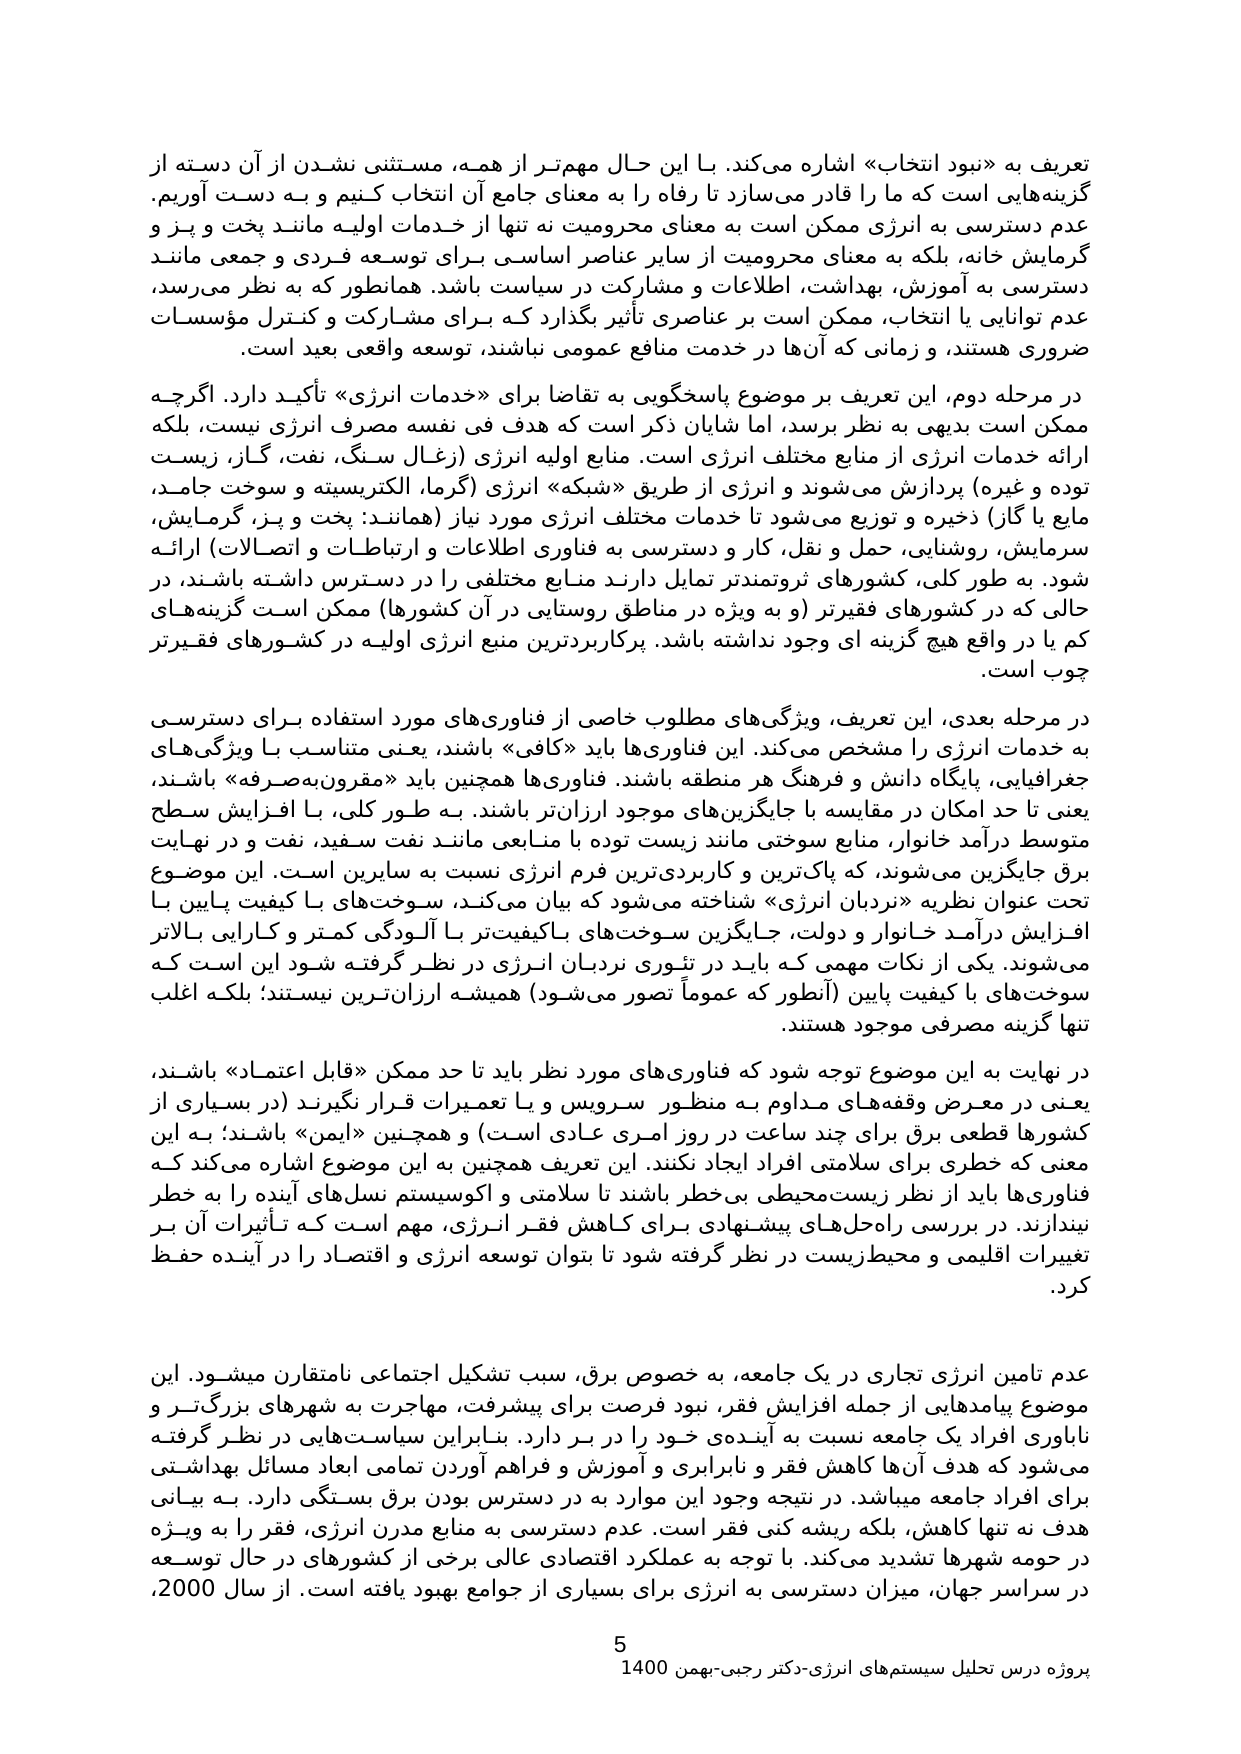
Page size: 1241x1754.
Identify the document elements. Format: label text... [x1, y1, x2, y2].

text در مرحله بعدی، این تعریف، ویژگی‌های مطلوب خاصی از فناوری‌های مورد استفاده برای دسترسی به خدمات انرژی را مشخص می‌کند. این فناوری‌ها باید «کافی» باشند، یعنی متناسب با ویژگی‌های جغرافیایی، پایگاه دانش و فرهنگ هر منطقه باشند. فناوری‌ها همچنین باید «مقرون‌به‌صرفه» باشند، یعنی تا حد امکان در مقایسه با جایگزین‌های موجود ارزان‌تر باشند. به طور کلی، با افزایش سطح متوسط ​​درآمد خانوار، منابع سوختی مانند زیست توده با منابعی مانند نفت سفید، نفت و در نهایت برق جایگزین می‌شوند، که پاک‌ترین و کاربردی‌ترین فرم انرژی نسبت به سایرین است. این موضوع تحت عنوان نظریه «نردبان انرژی» شناخته می‌شود که بیان می‌کند، سوخت‌های با کیفیت پایین با افزایش درآمد خانوار و دولت، جایگزین سوخت‌های باکیفیت‌تر با آلودگی کمتر و کارایی بالاتر می‌شوند. یکی از نکات مهمی که باید در تئوری نردبان انرژی در نظر گرفته شود این است که سوخت‌های با کیفیت پایین (آنطور که عموماً تصور می‌شود) همیشه ارزان‌ترین نیستند؛ بلکه اغلب تنها گزینه مصرفی موجود هستند. [150, 734, 1090, 1067]
text در نهایت به این موضوع توجه شود که فناوری‌های مورد نظر باید تا حد ممکن «قابل اعتماد» باشند، یعنی در معرض وقفه‌های مداوم به منظور سرویس و یا تعمیرات قرار نگیرند (در بسیاری از کشورها قطعی برق برای چند ساعت در روز امری عادی است) و همچنین «ایمن» باشند؛ به این معنی که خطری برای سلامتی افراد ایجاد نکنند. این تعریف همچنین به این موضوع اشاره می‌کند که فناوری‌ها باید از نظر زیست‌محیطی بی‌خطر باشند تا سلامتی و اکوسیستم نسل‌های آینده را به خطر نیندازند. در بررسی راه‌حل‌های پیشنهادی برای کاهش فقر انرژی، مهم است که تأثیرات آن بر تغییرات اقلیمی و محیط‌زیست در نظر گرفته شود تا بتوان توسعه انرژی و اقتصاد را در آینده حفظ کرد. [150, 1088, 1090, 1329]
text در مرحله دوم، این تعریف بر موضوع پاسخگویی به تقاضا برای «خدمات انرژی» تأکید دارد. اگرچه ممکن است بدیهی به نظر برسد، اما شایان ذکر است که هدف فی نفسه مصرف انرژی نیست، بلکه ارائه خدمات انرژی از منابع مختلف انرژی است. منابع اولیه انرژی (زغال سنگ، نفت، گاز، زیست توده و غیره) پردازش می‌شوند و انرژی از طریق «شبکه» انرژی (گرما، الکتریسیته و سوخت جامد، مایع یا گاز) ذخیره و توزیع می‌شود تا خدمات مختلف انرژی مورد نیاز (همانند: پخت و پز، گرمایش، سرمایش، روشنایی، حمل و نقل، کار و دسترسی به فناوری اطلاعات و ارتباطات و اتصالات) ارائه شود. به طور کلی، کشورهای ثروتمندتر تمایل دارند منابع مختلفی را در دسترس داشته باشند، در حالی که در کشورهای فقیرتر (و به ویژه در مناطق روستایی در آن کشورها) ممکن است گزینه‌های کم یا در واقع هیچ گزینه ای وجود نداشته باشد. پرکاربردترین منبع انرژی اولیه در کشورهای فقیرتر چوب است. [150, 412, 1090, 714]
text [150, 1391, 1090, 1602]
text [150, 150, 1090, 391]
